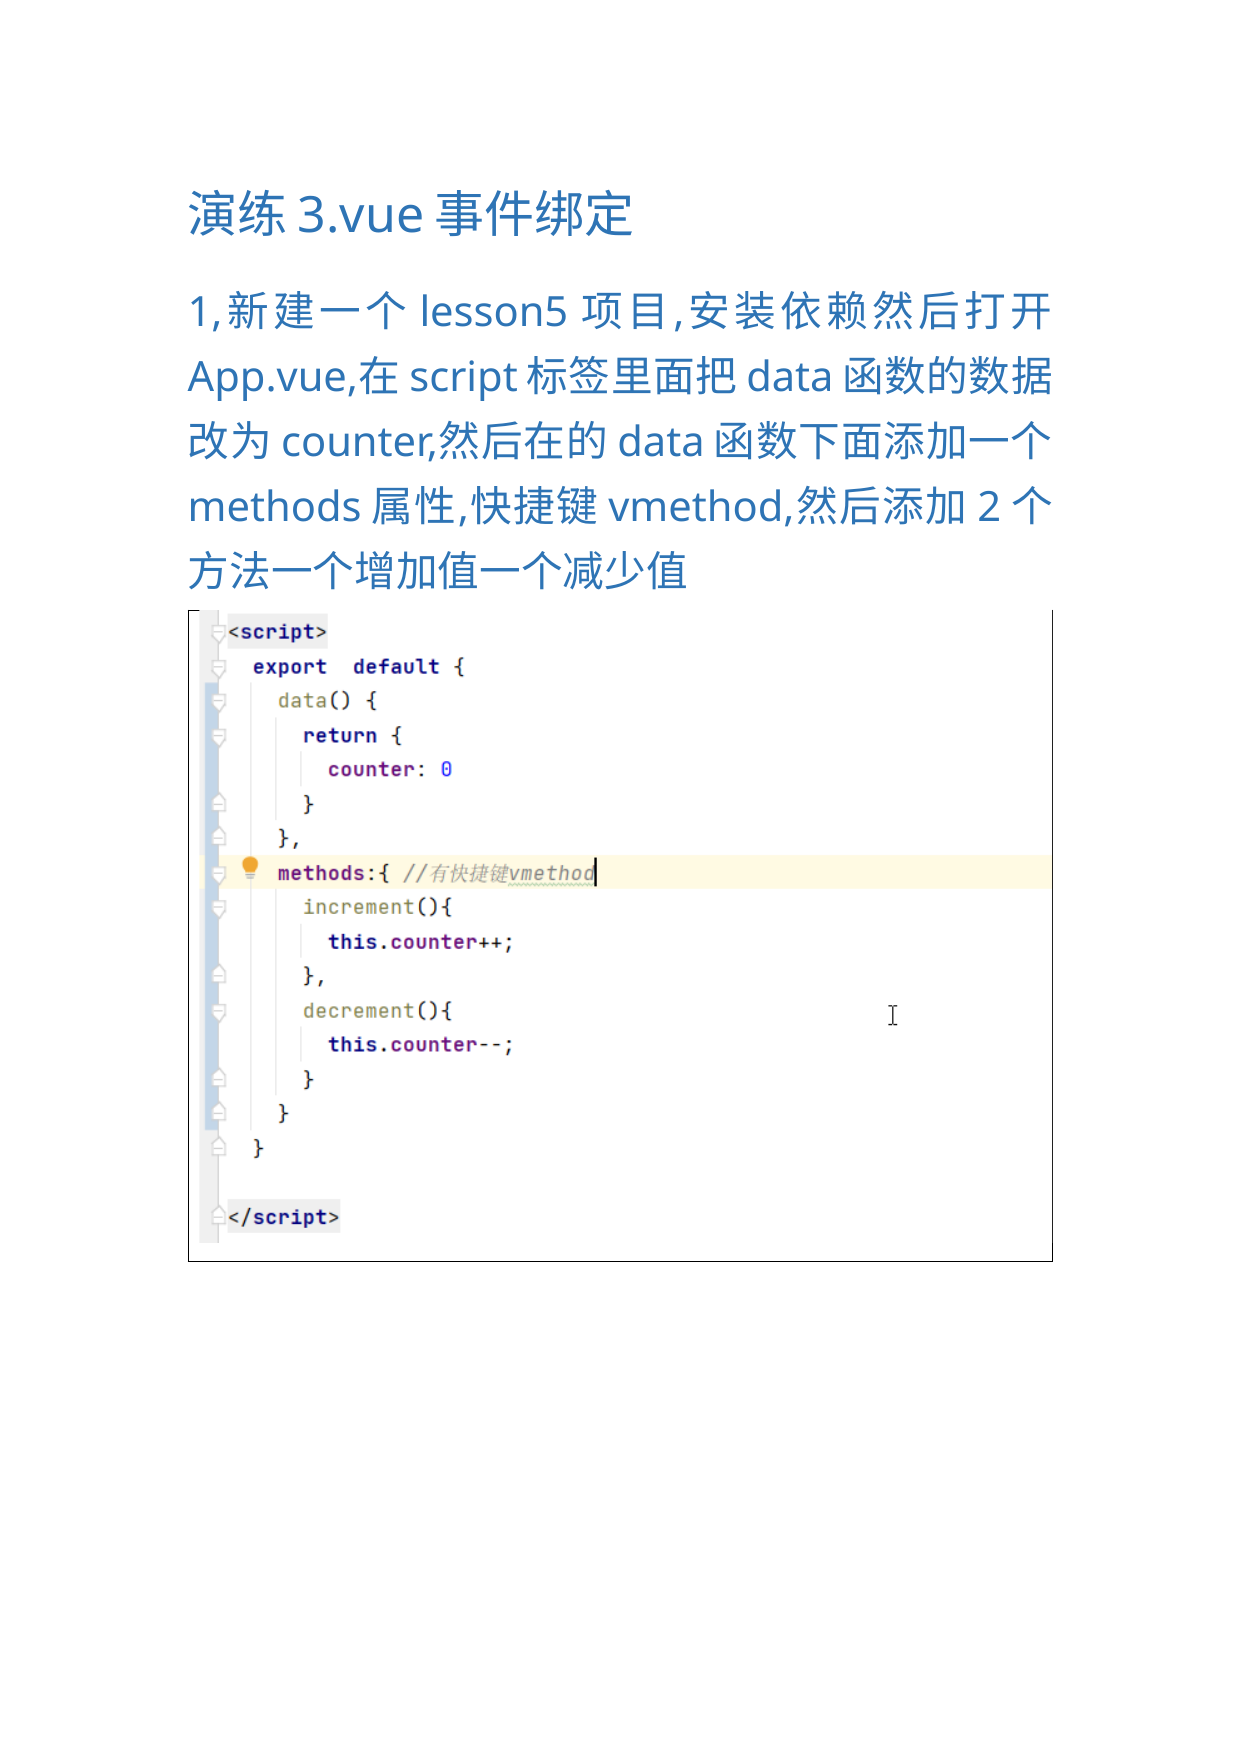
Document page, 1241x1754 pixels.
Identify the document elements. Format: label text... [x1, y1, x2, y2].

picture [199, 610, 1053, 1243]
subtitle 1,新建一个lesson5项目,安装依赖然后打开App.vue,在script标签里面把data函数的数据改为counter,然后在的data函数下面添加一个methods属性,快捷键vmethod,然后添加2个方法一个增加值一个减少值 [187, 276, 1053, 601]
subtitle 演练3.vue事件绑定 [187, 162, 1053, 259]
table_header [189, 611, 1052, 1261]
